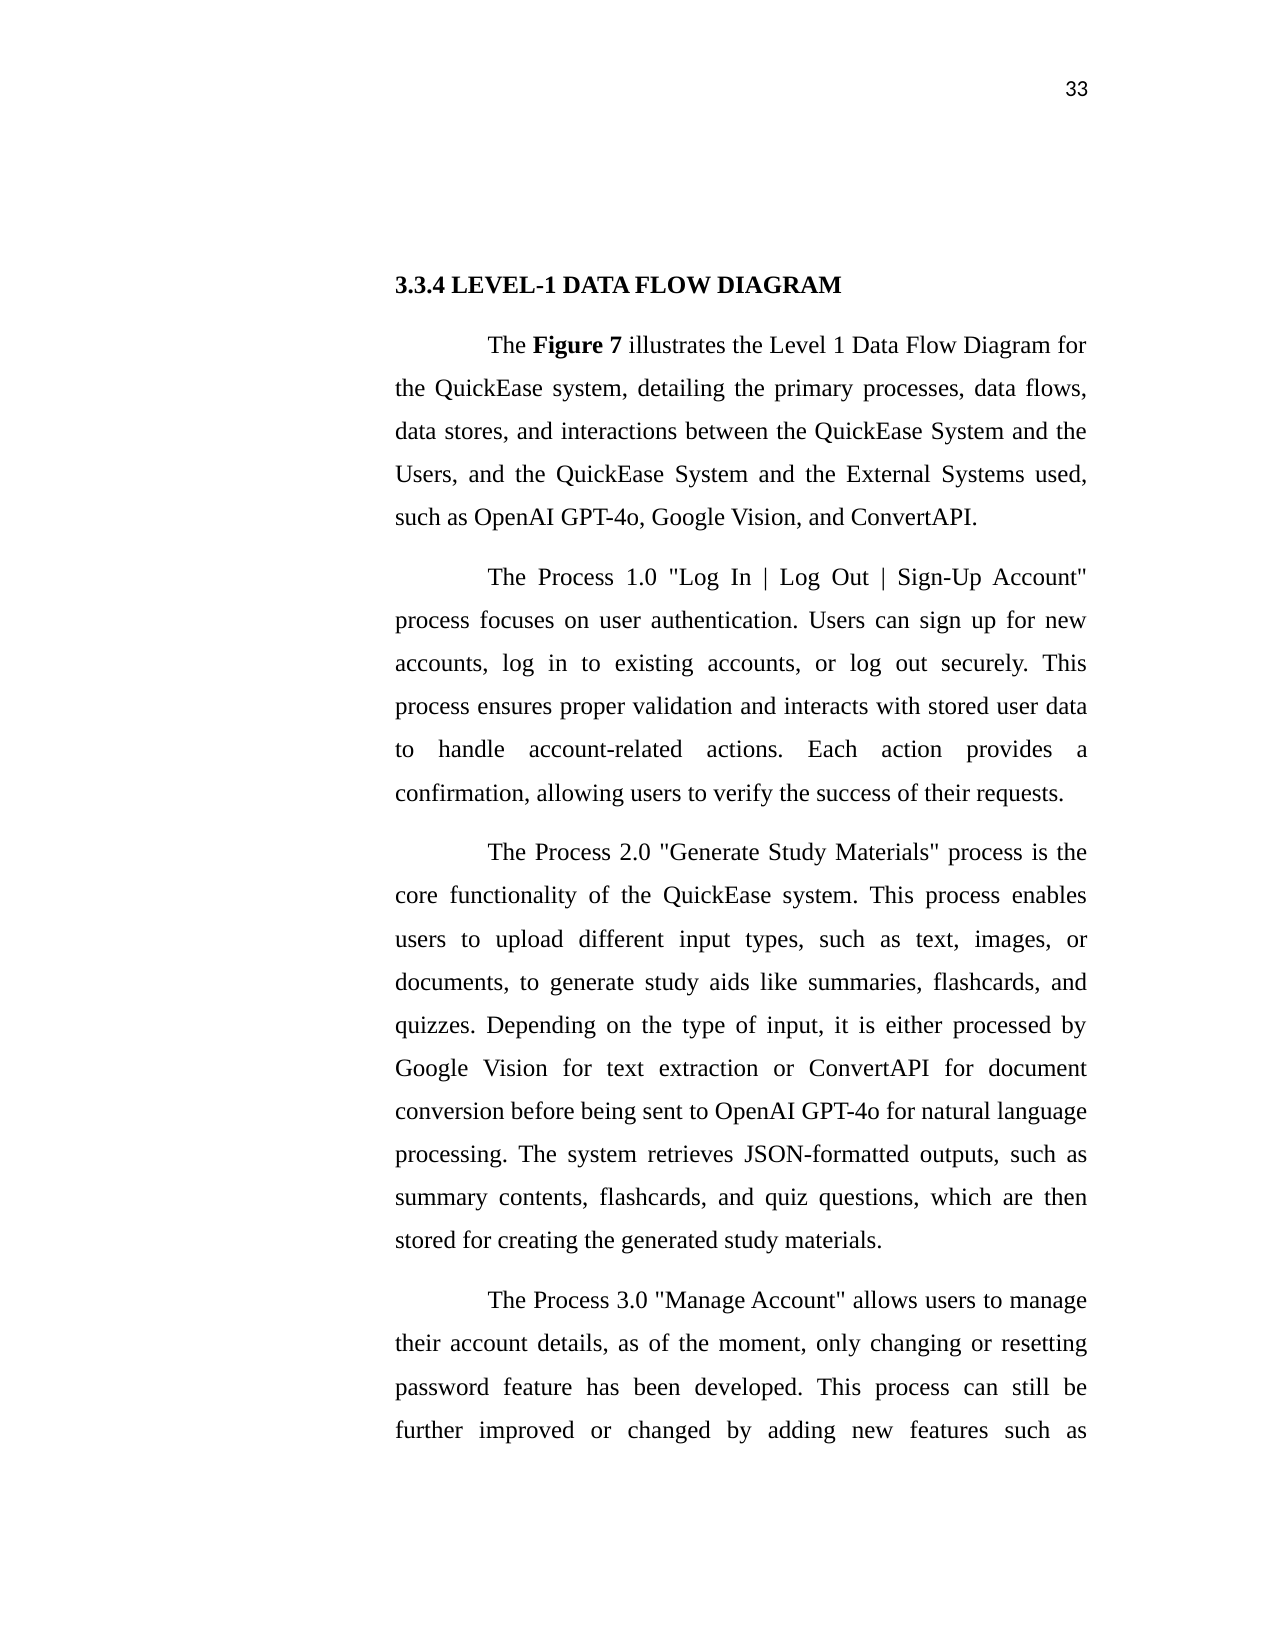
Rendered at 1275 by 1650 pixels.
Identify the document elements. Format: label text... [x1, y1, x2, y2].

text The Figure 7 illustrates the Level 1 Data Flow Diagram for the QuickEase system, detailing the primary processes, data flows, data stores, and interactions between the QuickEase System and the Users, and the QuickEase System and the External Systems used, such as OpenAI GPT-4o, Google Vision, and ConvertAPI. [395, 330, 1088, 531]
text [395, 1285, 1088, 1443]
text The Process 2.0 "Generate Study Materials" process is the core functionality of the QuickEase system. This process enables users to upload different input types, such as text, images, or documents, to generate study aids like summaries, flashcards, and quizzes. Depending on the type of input, it is either processed by Google Vision for text extraction or ConvertAPI for document conversion before being sent to OpenAI GPT-4o for natural language processing. The system retrieves JSON-formatted outputs, such as summary contents, flashcards, and quiz questions, which are then stored for creating the generated study materials. [395, 837, 1088, 1254]
text 3.3.4 LEVEL-1 DATA FLOW DIAGRAM [262, 270, 1088, 299]
text The Process 1.0 "Log In | Log Out | Sign-Up Account" process focuses on user authentication. Users can sign up for new accounts, log in to existing accounts, or log out securely. This process ensures proper validation and interacts with stored user data to handle account-related actions. Each action provides a confirmation, allowing users to verify the success of their requests. [395, 562, 1088, 806]
